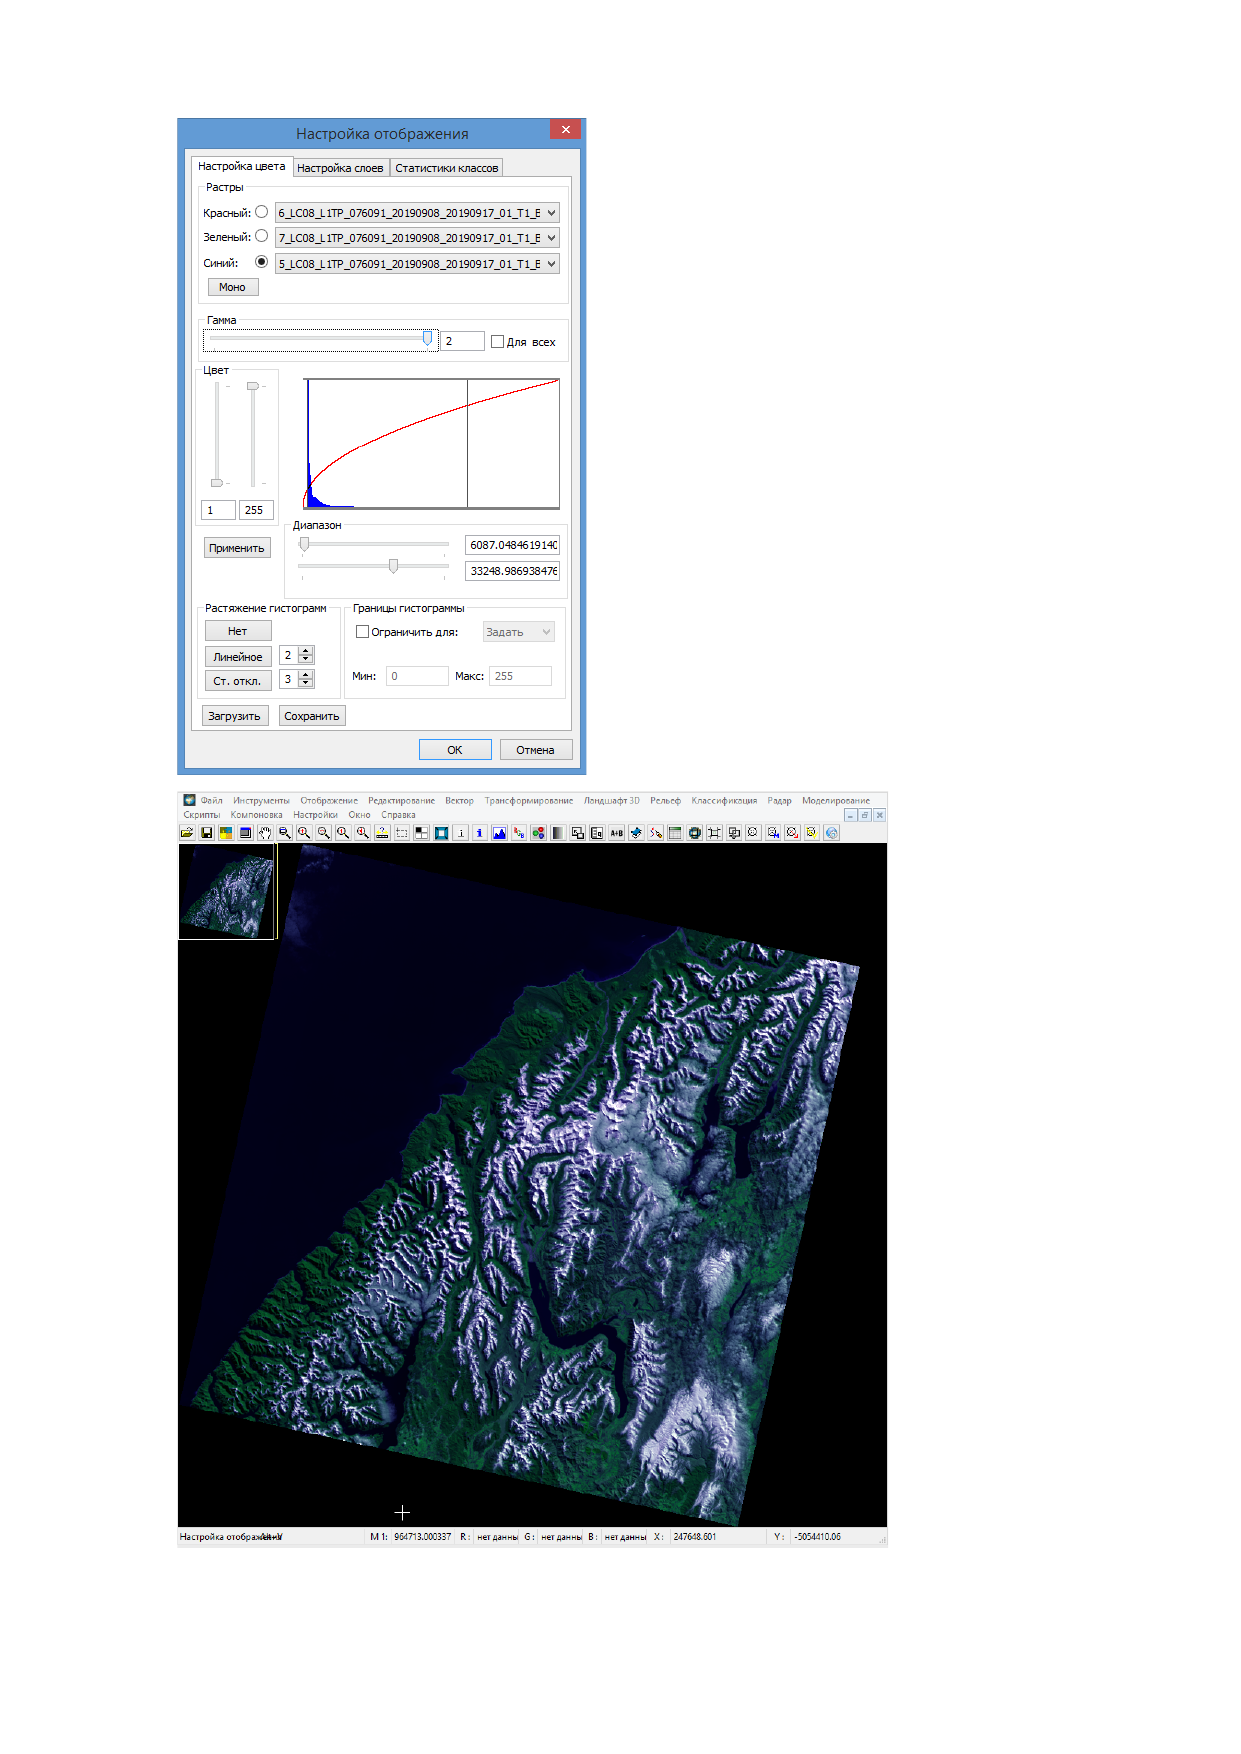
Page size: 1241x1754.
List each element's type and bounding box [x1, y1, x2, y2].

picture [177, 791, 889, 1548]
picture [177, 118, 587, 775]
